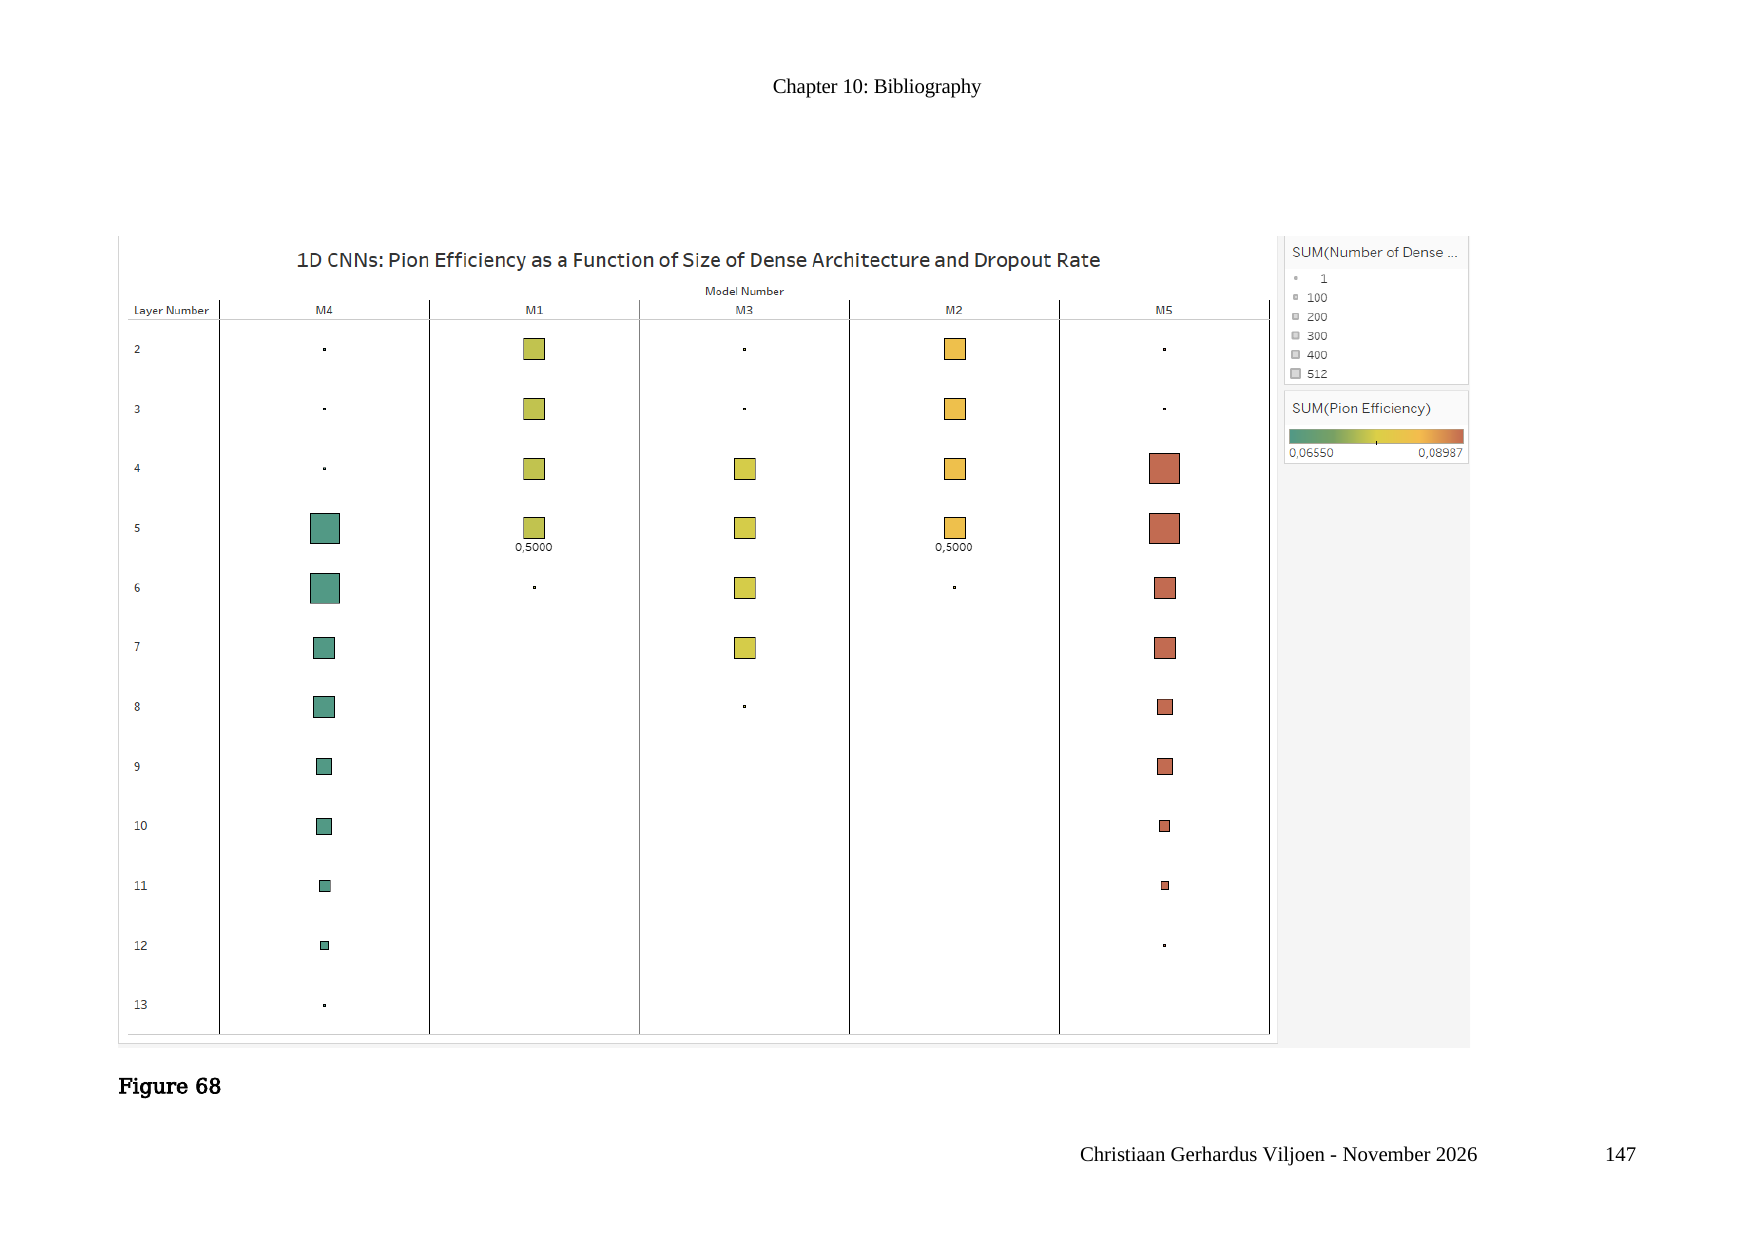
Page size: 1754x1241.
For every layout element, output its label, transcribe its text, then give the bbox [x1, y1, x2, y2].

picture [118, 236, 1471, 1048]
text Figure 68 [118, 1073, 1636, 1098]
